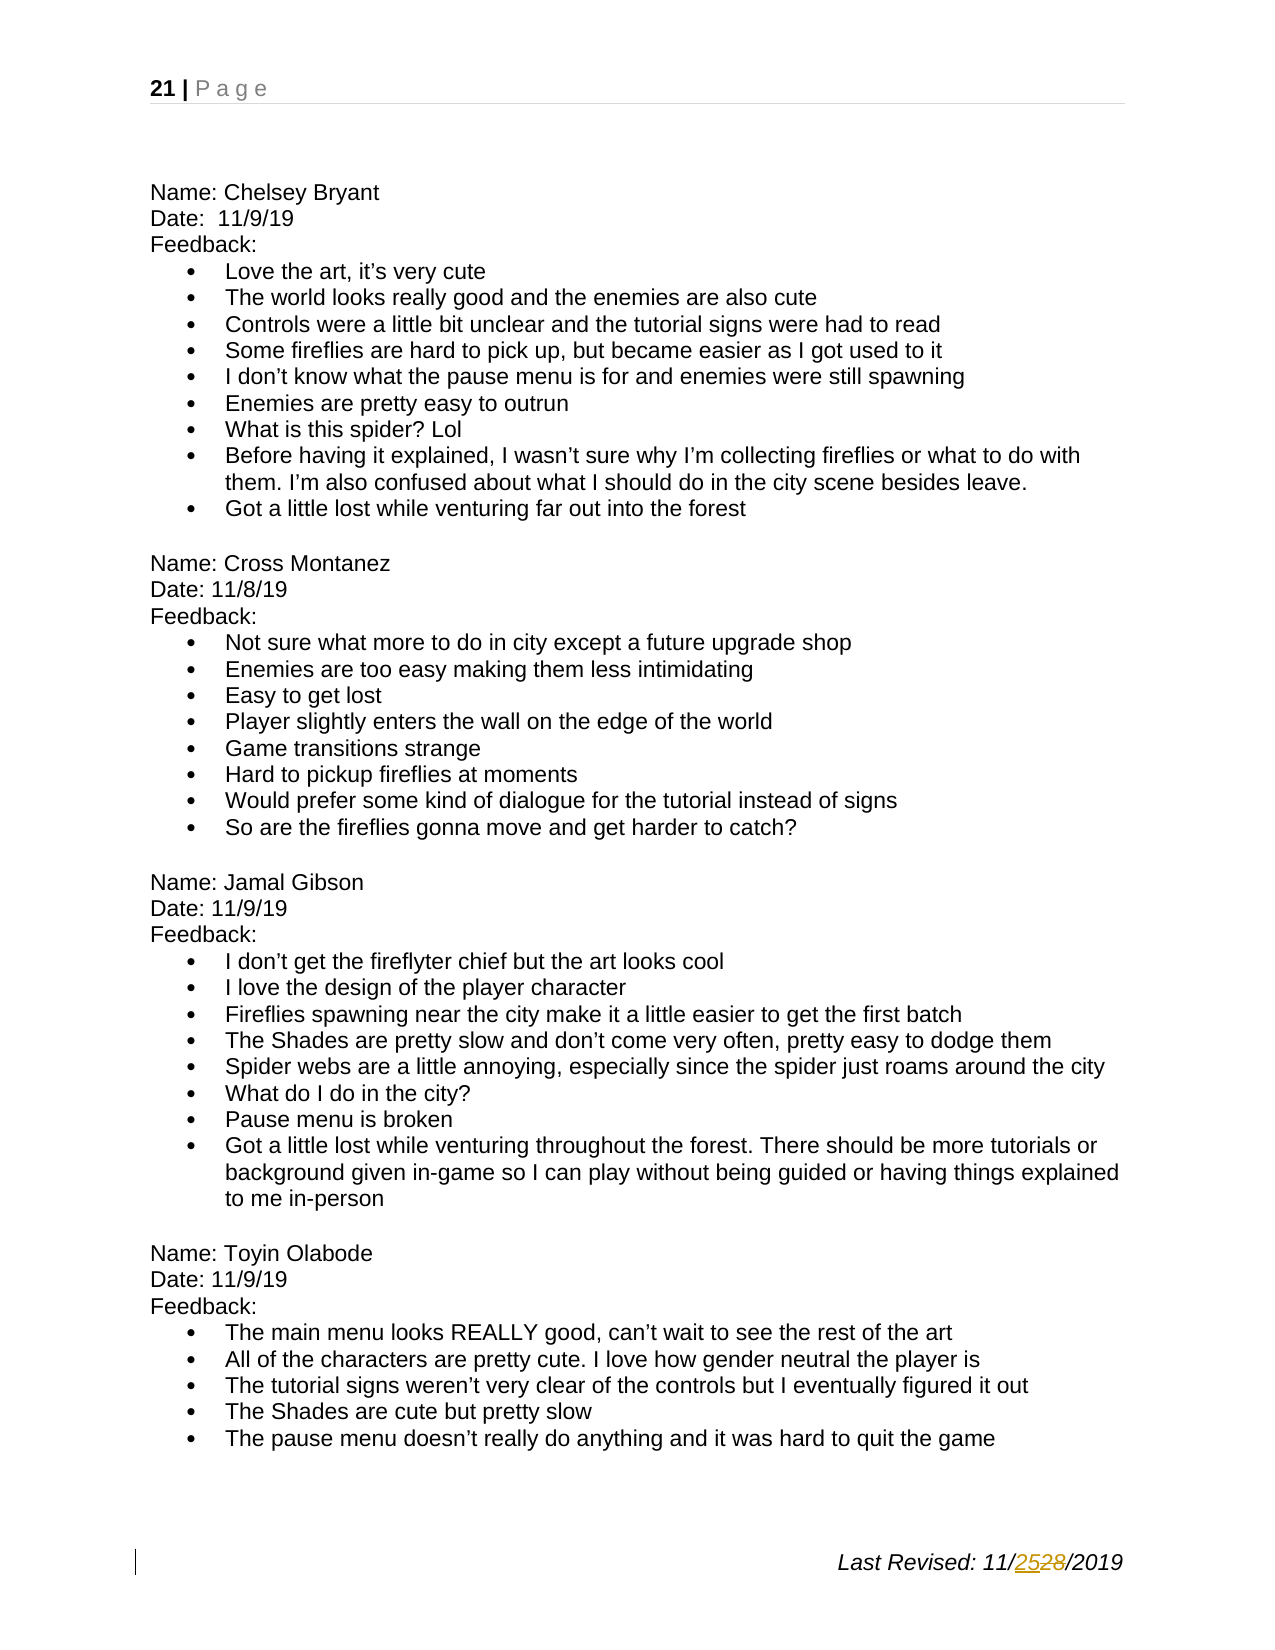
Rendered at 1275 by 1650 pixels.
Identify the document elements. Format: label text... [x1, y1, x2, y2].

text Date: 11/9/19 [150, 1266, 1125, 1293]
list Pause menu is broken [187, 1106, 1125, 1132]
text Name: Toyin Olabode [150, 1240, 1125, 1266]
list The Shades are pretty slow and don’t come very often, pretty easy to dodge them [187, 1027, 1125, 1053]
list Game transitions strange [187, 734, 1125, 761]
text Feedback: [150, 231, 1125, 258]
list Spider webs are a little annoying, especially since the spider just roams around the city [187, 1053, 1125, 1079]
list Love the art, it’s very cute [187, 258, 1125, 284]
list Enemies are too easy making them less intimidating [187, 656, 1125, 682]
text Name: Chelsey Bryant [150, 179, 1125, 205]
list The tutorial signs weren’t very clear of the controls but I eventually figured it out [187, 1372, 1125, 1398]
list What is this spider? Lol [187, 416, 1125, 442]
text Date: 11/8/19 [150, 576, 1125, 603]
list The pause menu doesn’t really do anything and it was hard to quit the game [187, 1424, 1125, 1451]
list Hard to pickup fireflies at moments [187, 761, 1125, 787]
list Easy to get lost [187, 682, 1125, 708]
list Some fireflies are hard to pick up, but became easier as I got used to it [187, 337, 1125, 363]
list Got a little lost while venturing far out into the forest [187, 495, 1125, 521]
text Feedback: [150, 603, 1125, 629]
text Feedback: [150, 1293, 1125, 1319]
list Player slightly enters the wall on the edge of the world [187, 708, 1125, 734]
list Before having it explained, I wasn’t sure why I’m collecting fireflies or what to do with them. I’m also confused about what I should do in the city scene besides leave. [187, 442, 1125, 495]
list Fireflies spawning near the city make it a little easier to get the first batch [187, 1001, 1125, 1027]
list What do I do in the city? [187, 1079, 1125, 1106]
list Controls were a little bit unclear and the tutorial signs were had to read [187, 311, 1125, 337]
text Date: 11/9/19 [150, 895, 1125, 921]
list The main menu looks REALLY good, can’t wait to see the rest of the art [187, 1319, 1125, 1346]
list Got a little lost while venturing throughout the forest. There should be more tutorials or background given in-game so I can play without being guided or having things explained to me in-person [187, 1132, 1125, 1211]
text Date: 11/9/19 [150, 205, 1125, 231]
list I don’t get the fireflyter chief but the art looks cool [187, 948, 1125, 974]
text Name: Jamal Gibson [150, 869, 1125, 895]
list Enemies are pretty easy to outrun [187, 389, 1125, 416]
list So are the fireflies gonna move and get harder to catch? [187, 814, 1125, 840]
list Would prefer some kind of dialogue for the tutorial instead of signs [187, 787, 1125, 814]
list The world looks really good and the enemies are also cute [187, 284, 1125, 311]
text Name: Cross Montanez [150, 550, 1125, 576]
list I love the design of the player character [187, 974, 1125, 1001]
text Feedback: [150, 921, 1125, 948]
list I don’t know what the pause menu is for and enemies were still spawning [187, 363, 1125, 389]
list Not sure what more to do in city except a future upgrade shop [187, 629, 1125, 656]
list All of the characters are pretty cute. I love how gender neutral the player is [187, 1346, 1125, 1372]
list The Shades are cute but pretty slow [187, 1398, 1125, 1424]
